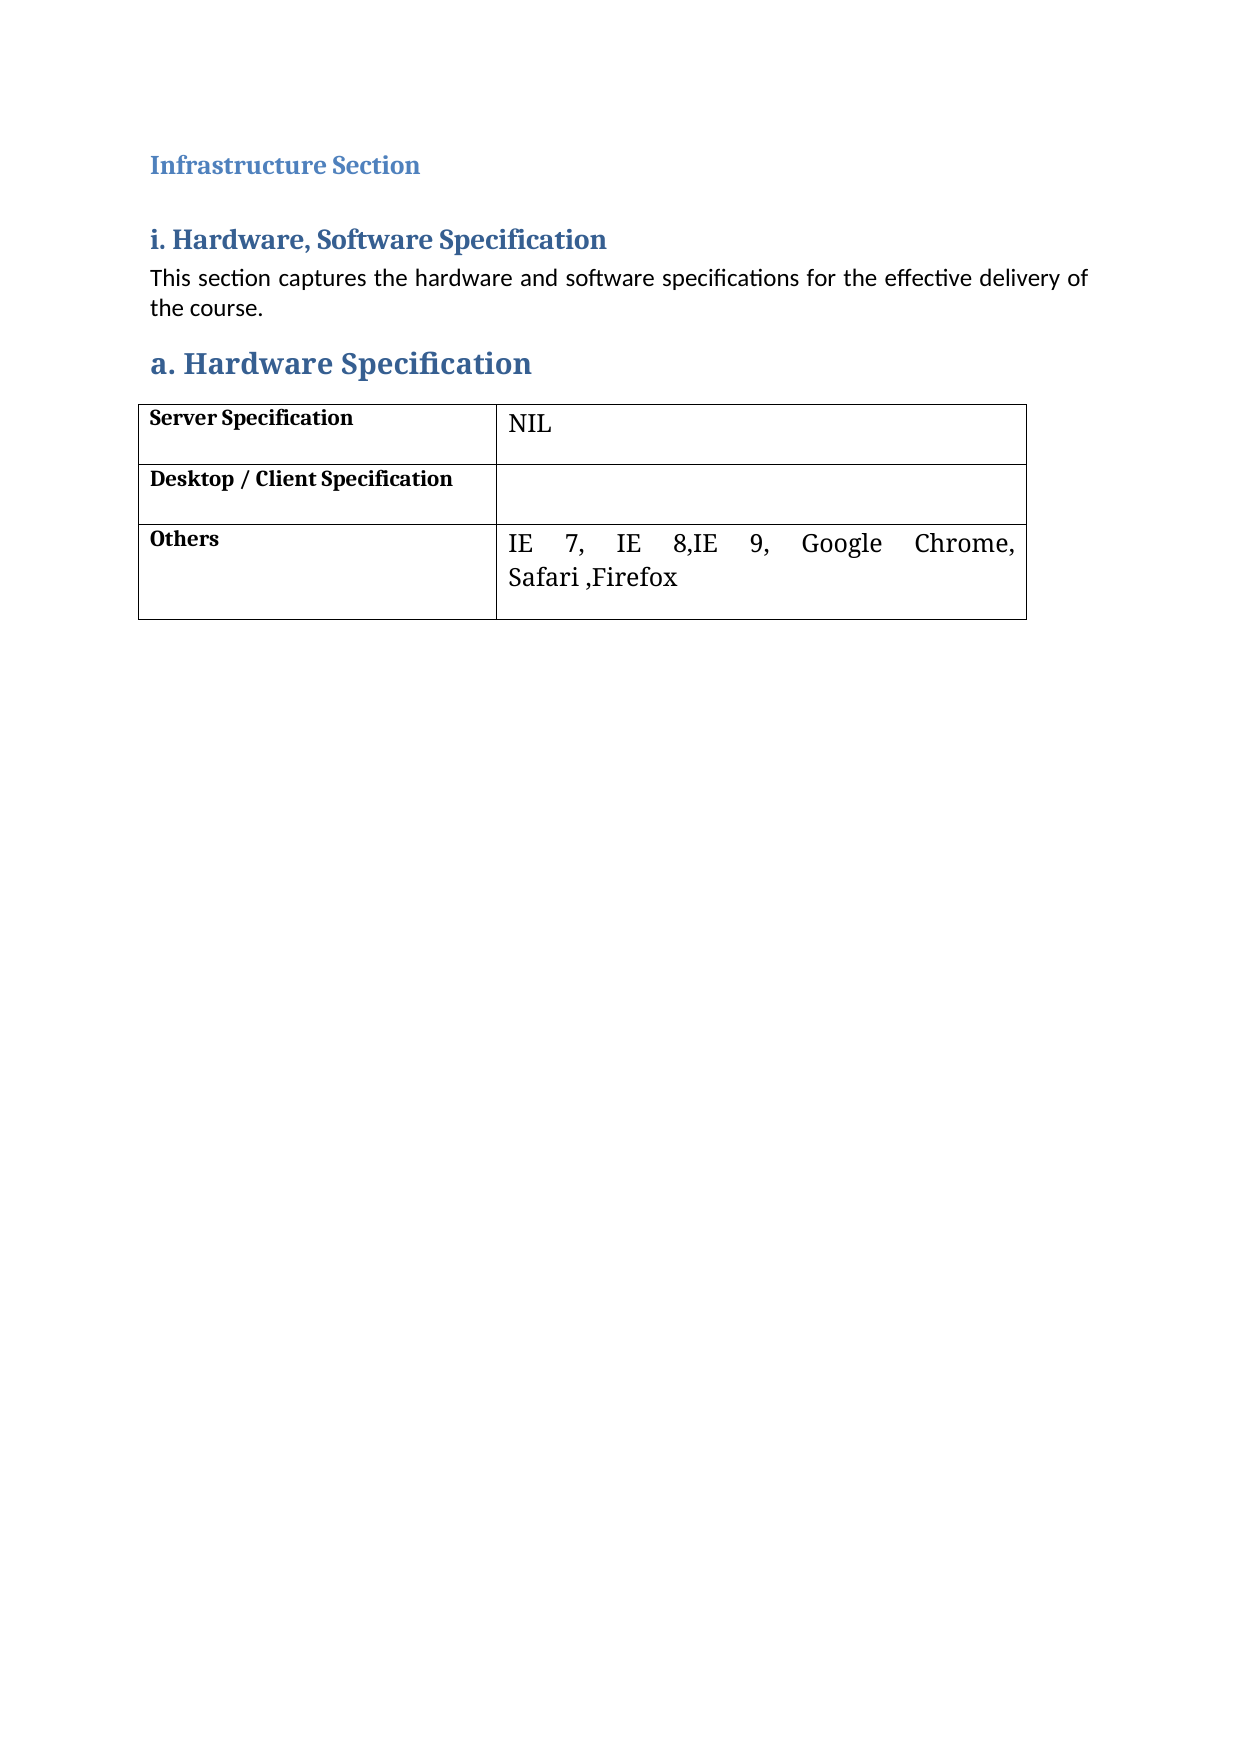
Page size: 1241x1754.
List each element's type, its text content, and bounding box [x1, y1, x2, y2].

text a. Hardware Specification [150, 344, 1090, 383]
table_cell [497, 465, 1026, 524]
text This section captures the hardware and software specifications for the effective delivery of the course. [150, 262, 1090, 323]
table_header NIL [497, 405, 1026, 464]
table_header Server Specification [139, 405, 496, 464]
table_cell Others [139, 525, 496, 618]
subtitle i. Hardware, Software Specification [150, 223, 1090, 257]
table_cell Desktop / Client Specification [139, 465, 496, 524]
subtitle Infrastructure Section [150, 150, 1090, 181]
table_cell IE 7, IE 8,IE 9, Google Chrome, Safari ,Firefox [497, 525, 1026, 618]
